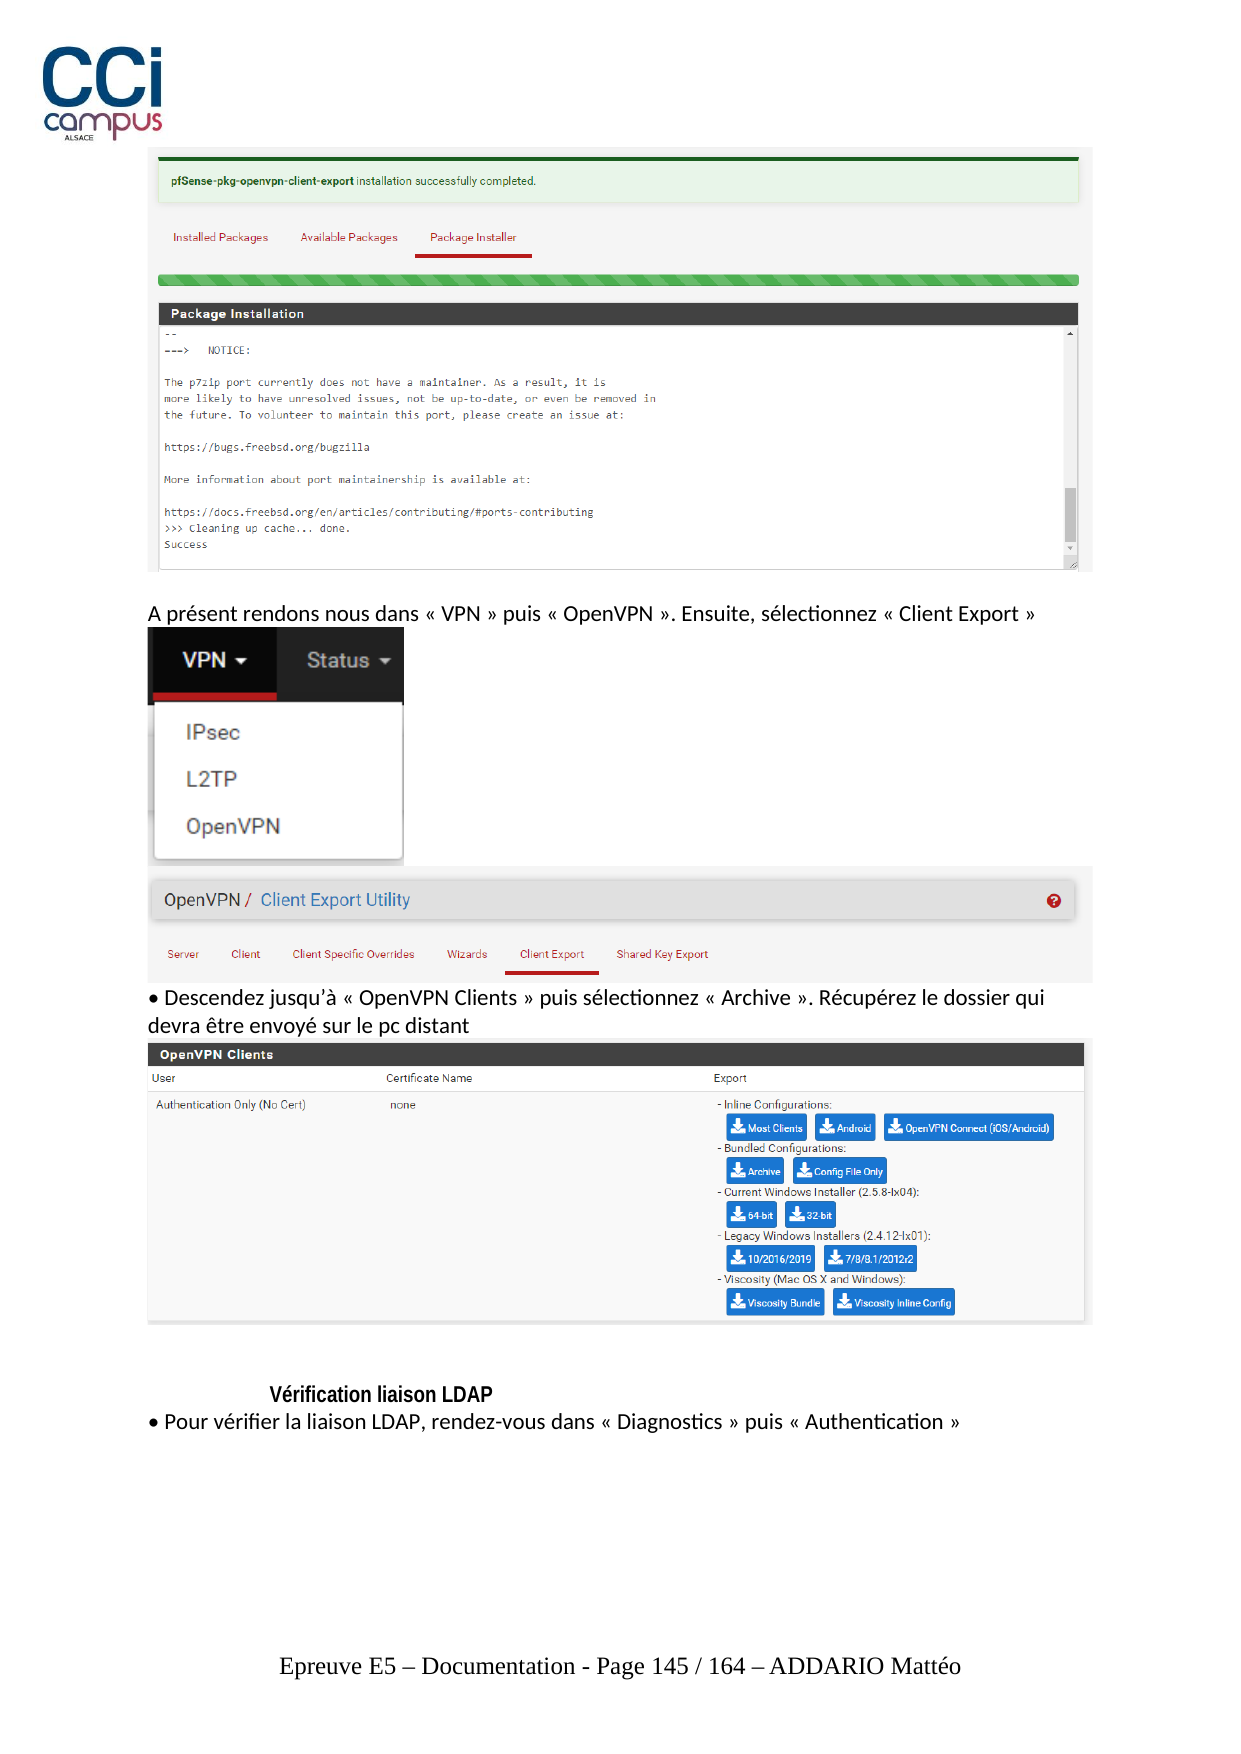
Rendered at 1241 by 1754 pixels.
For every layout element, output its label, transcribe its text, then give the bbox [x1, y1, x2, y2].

picture [147, 627, 1093, 983]
text A présent rendons nous dans « VPN » puis « OpenVPN ». Ensuite, sélectionnez « Client Export » [148, 599, 1093, 627]
subtitle Vérification liaison LDAP [269, 1381, 1093, 1407]
text • Pour vérifier la liaison LDAP, rendez-vous dans « Diagnostics » puis « Authentication » [148, 1407, 1093, 1435]
picture [147, 1038, 1093, 1325]
text • Descendez jusqu’à « OpenVPN Clients » puis sélectionnez « Archive ». Récupérez le dossier qui devra être envoyé sur le pc distant [148, 983, 1093, 1038]
picture [35, 26, 1093, 572]
